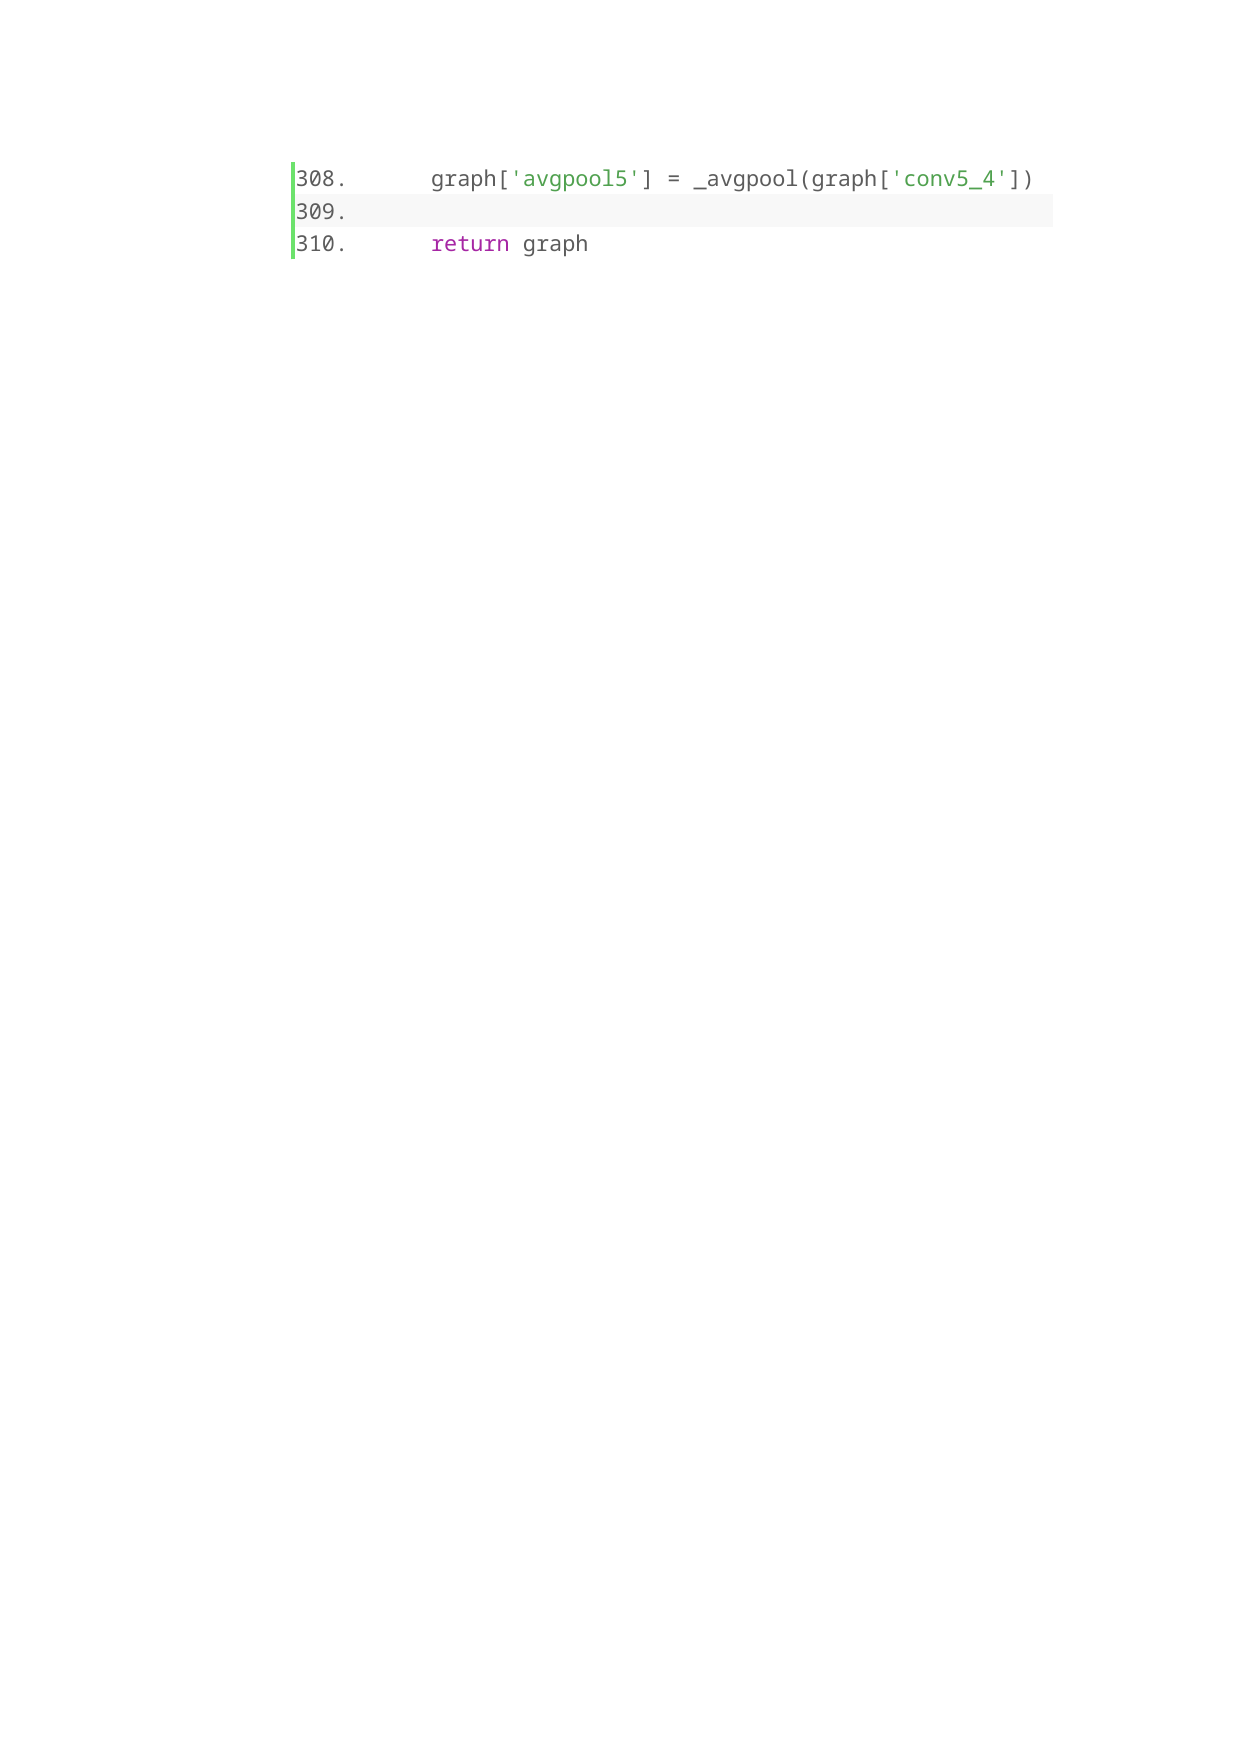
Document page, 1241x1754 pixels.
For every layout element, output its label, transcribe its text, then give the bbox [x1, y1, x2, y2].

list return graph [295, 227, 1053, 259]
list graph['avgpool5'] = _avgpool(graph['conv5_4']) [295, 162, 1053, 194]
